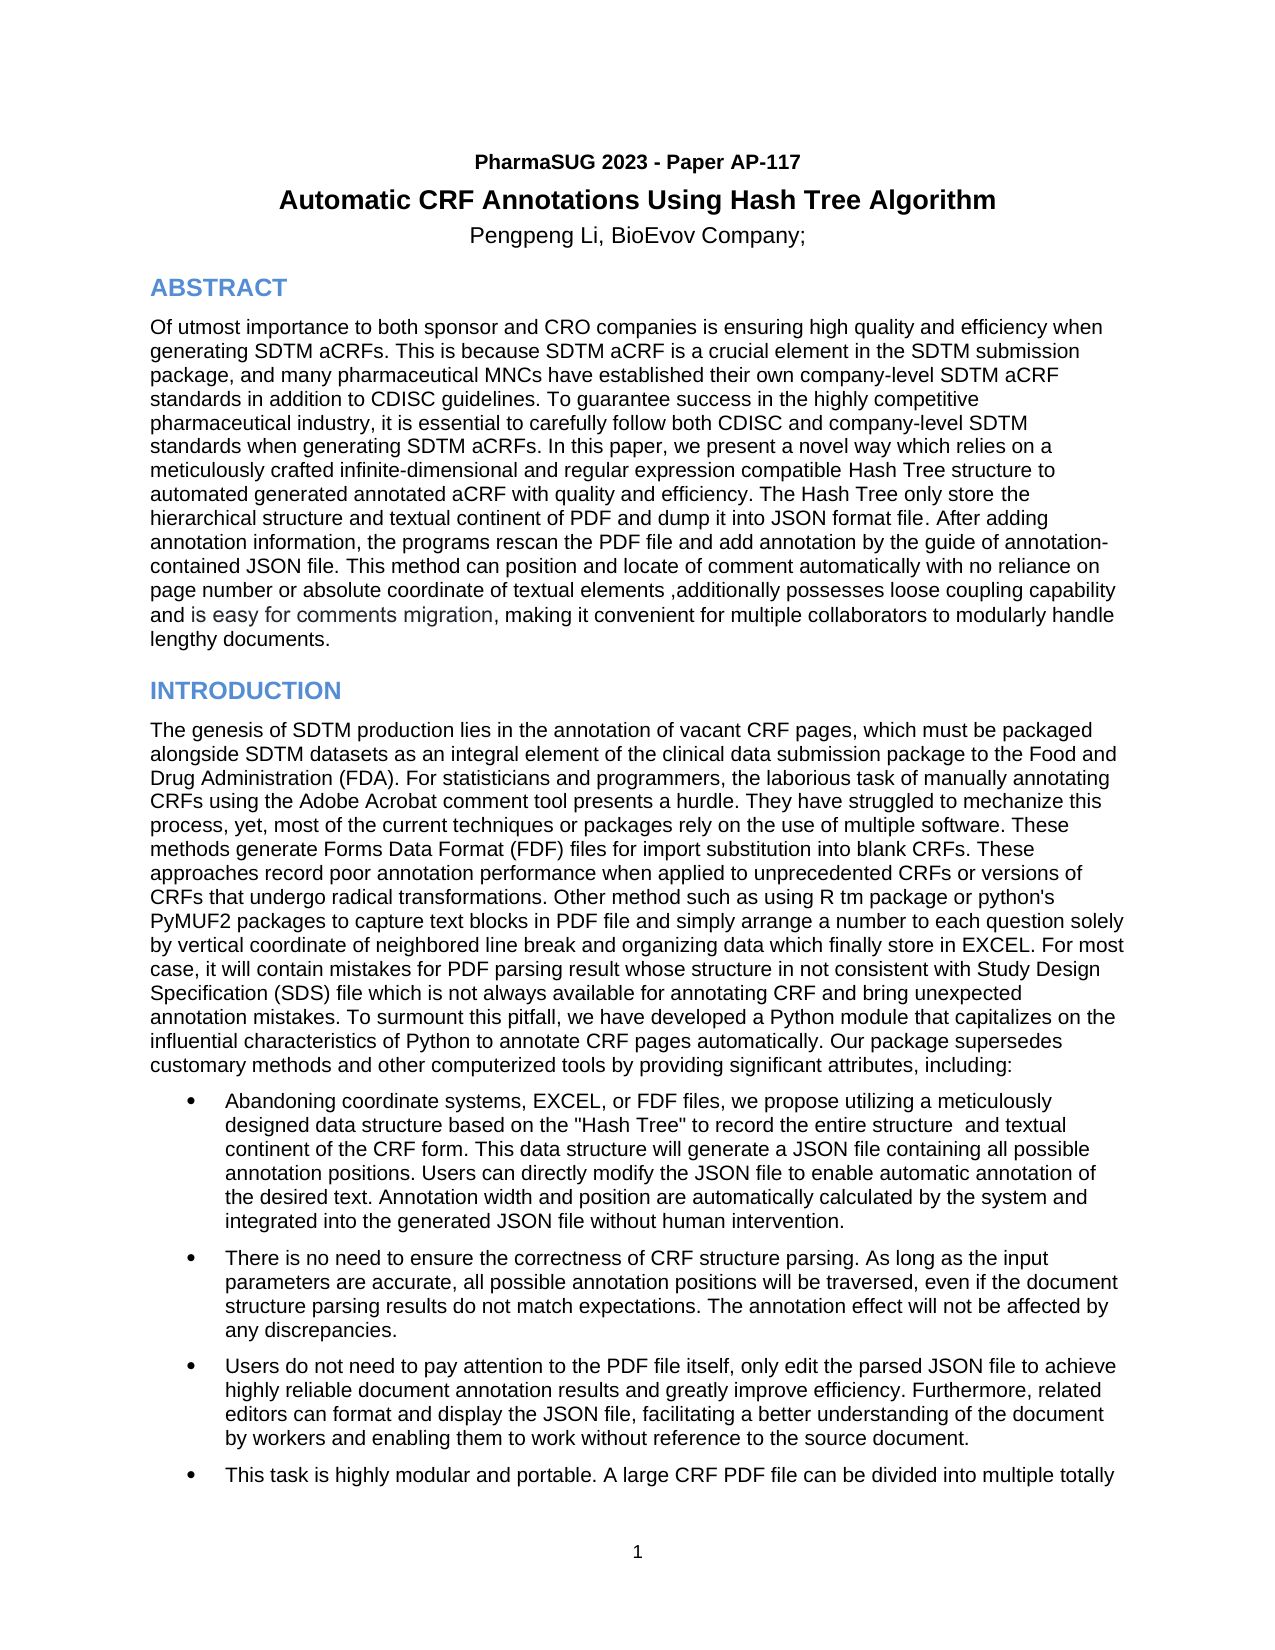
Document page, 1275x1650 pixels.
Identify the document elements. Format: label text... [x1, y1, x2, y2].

list Abandoning coordinate systems, EXCEL, or FDF files, we propose utilizing a meticulously designed data structure based on the "Hash Tree" to record the entire structure and textual continent of the CRF form. This data structure will generate a JSON file containing all possible annotation positions. Users can directly modify the JSON file to enable automatic annotation of the desired text. Annotation width and position are automatically calculated by the system and integrated into the generated JSON file without human intervention. [187, 1089, 1125, 1233]
subtitle Abstract [150, 273, 1125, 302]
text Of utmost importance to both sponsor and CRO companies is ensuring high quality and efficiency when generating SDTM aCRFs. This is because SDTM aCRF is a crucial element in the SDTM submission package, and many pharmaceutical MNCs have established their own company-level SDTM aCRF standards in addition to CDISC guidelines. To guarantee success in the highly competitive pharmaceutical industry, it is essential to carefully follow both CDISC and company-level SDTM standards when generating SDTM aCRFs. In this paper, we present a novel way which relies on a meticulously crafted infinite-dimensional and regular expression compatible Hash Tree structure to automated generated annotated aCRF with quality and efficiency. The Hash Tree only store the hierarchical structure and textual continent of PDF and dump it into JSON format file. After adding annotation information, the programs rescan the PDF file and add annotation by the guide of annotation-contained JSON file. This method can position and locate of comment automatically with no reliance on page number or absolute coordinate of textual elements ,additionally possesses loose coupling capability and is easy for comments migration, making it convenient for multiple collaborators to modularly handle lengthy documents. [150, 314, 1125, 651]
title Automatic CRF Annotations Using Hash Tree Algorithm [150, 184, 1125, 216]
text The genesis of SDTM production lies in the annotation of vacant CRF pages, which must be packaged alongside SDTM datasets as an integral element of the clinical data submission package to the Food and Drug Administration (FDA). For statisticians and programmers, the laborious task of manually annotating CRFs using the Adobe Acrobat comment tool presents a hurdle. They have struggled to mechanize this process, yet, most of the current techniques or packages rely on the use of multiple software. These methods generate Forms Data Format (FDF) files for import substitution into blank CRFs. These approaches record poor annotation performance when applied to unprecedented CRFs or versions of CRFs that undergo radical transformations. Other method such as using R tm package or python's PyMUF2 packages to capture text blocks in PDF file and simply arrange a number to each question solely by vertical coordinate of neighbored line break and organizing data which finally store in EXCEL. For most case, it will contain mistakes for PDF parsing result whose structure in not consistent with Study Design Specification (SDS) file which is not always available for annotating CRF and bring unexpected annotation mistakes. To surmount this pitfall, we have developed a Python module that capitalizes on the influential characteristics of Python to annotate CRF pages automatically. Our package supersedes customary methods and other computerized tools by providing significant attributes, including: [150, 717, 1125, 1077]
text Pengpeng Li, BioEvov Company; [150, 222, 1125, 248]
list Users do not need to pay attention to the PDF file itself, only edit the parsed JSON file to achieve highly reliable document annotation results and greatly improve efficiency. Furthermore, related editors can format and display the JSON file, facilitating a better understanding of the document by workers and enabling them to work without reference to the source document. [187, 1354, 1125, 1450]
subtitle Introduction [150, 676, 1125, 705]
text PharmaSUG 2023 - Paper AP-117 [150, 150, 1125, 174]
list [187, 1462, 1125, 1487]
list There is no need to ensure the correctness of CRF structure parsing. As long as the input parameters are accurate, all possible annotation positions will be traversed, even if the document structure parsing results do not match expectations. The annotation effect will not be affected by any discrepancies. [187, 1246, 1125, 1342]
